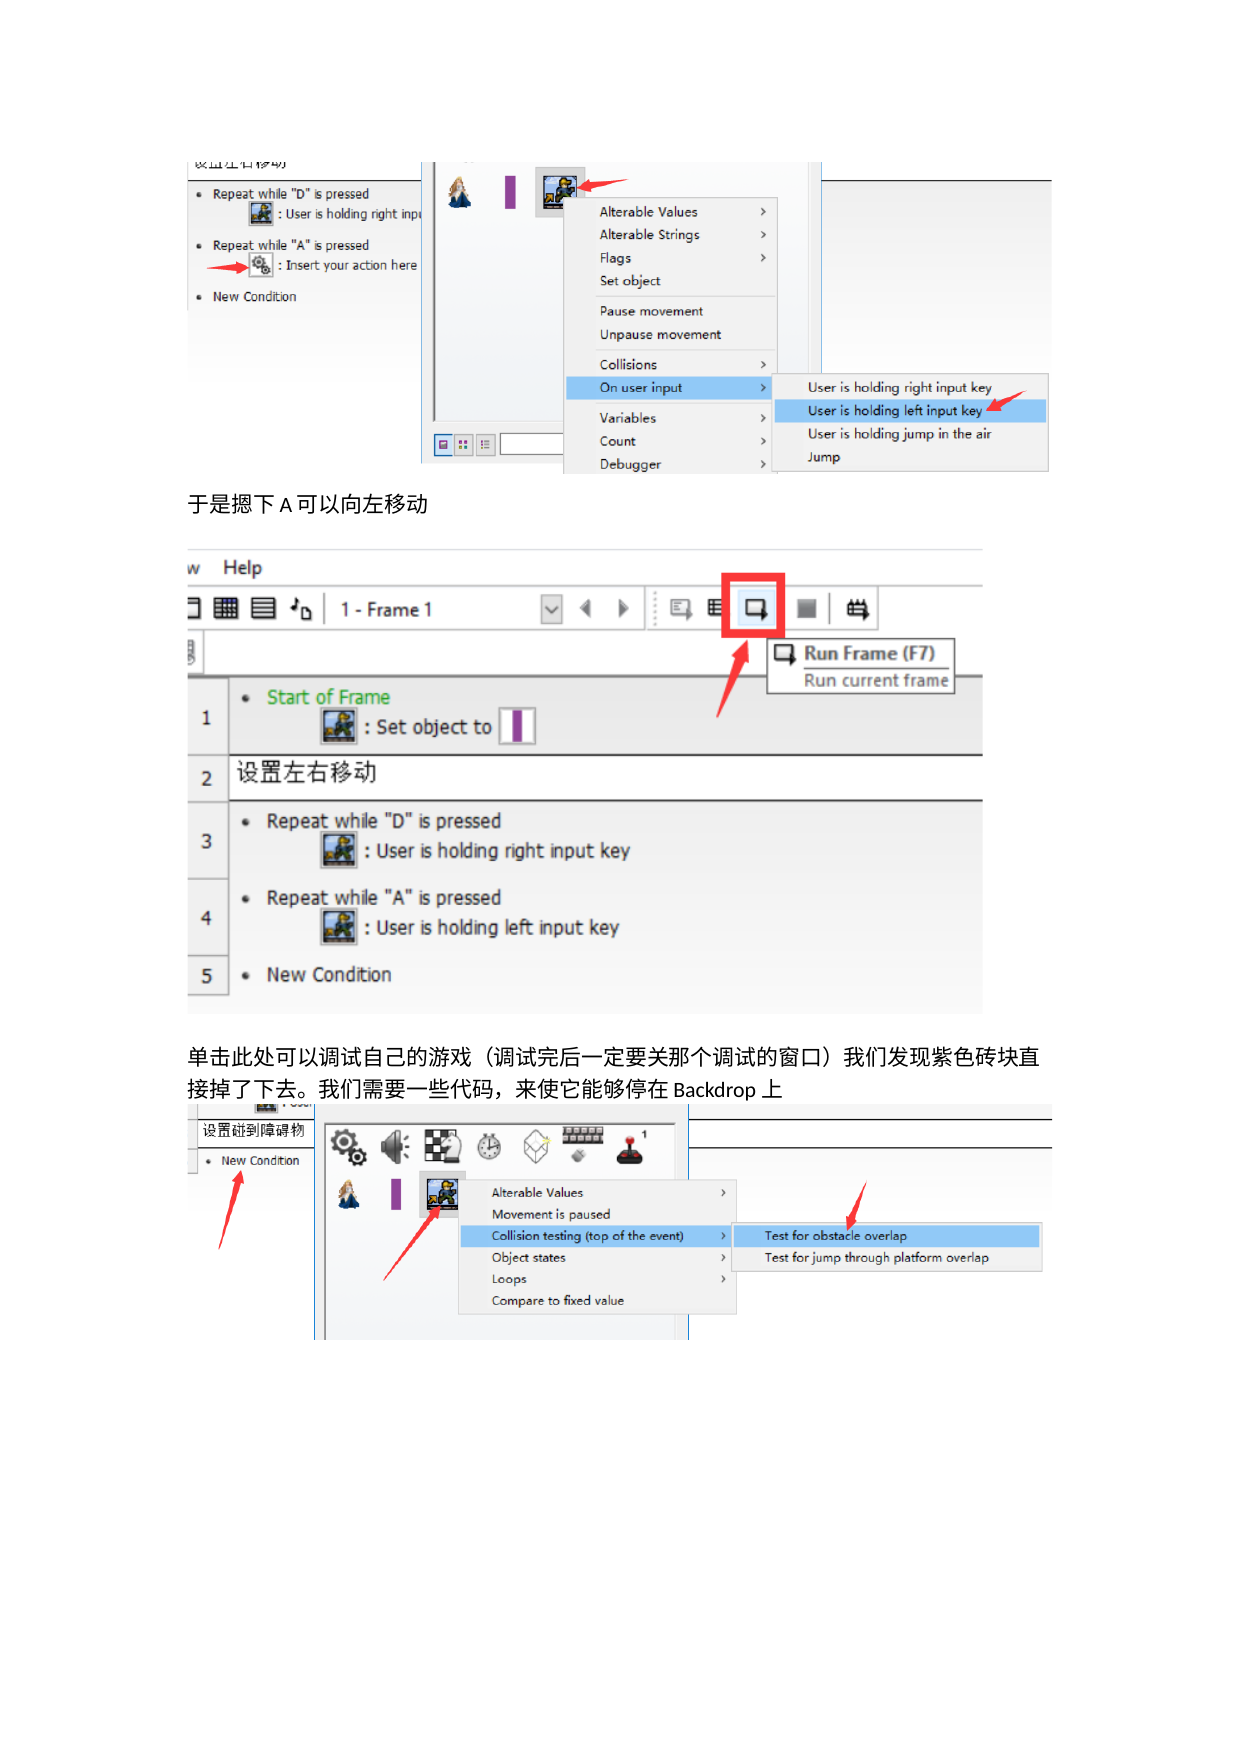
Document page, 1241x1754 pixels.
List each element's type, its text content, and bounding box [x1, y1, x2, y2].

picture [187, 162, 1052, 474]
picture [187, 519, 983, 1014]
picture [187, 1104, 1053, 1340]
list 单击此处可以调试自己的游戏（调试完后一定要关那个调试的窗口）我们发现紫色砖块直接掉了下去。我们需要一些代码，来使它能够停在Backdrop 上 [187, 1039, 1053, 1104]
list 于是摁下A可以向左移动 [187, 487, 1053, 519]
